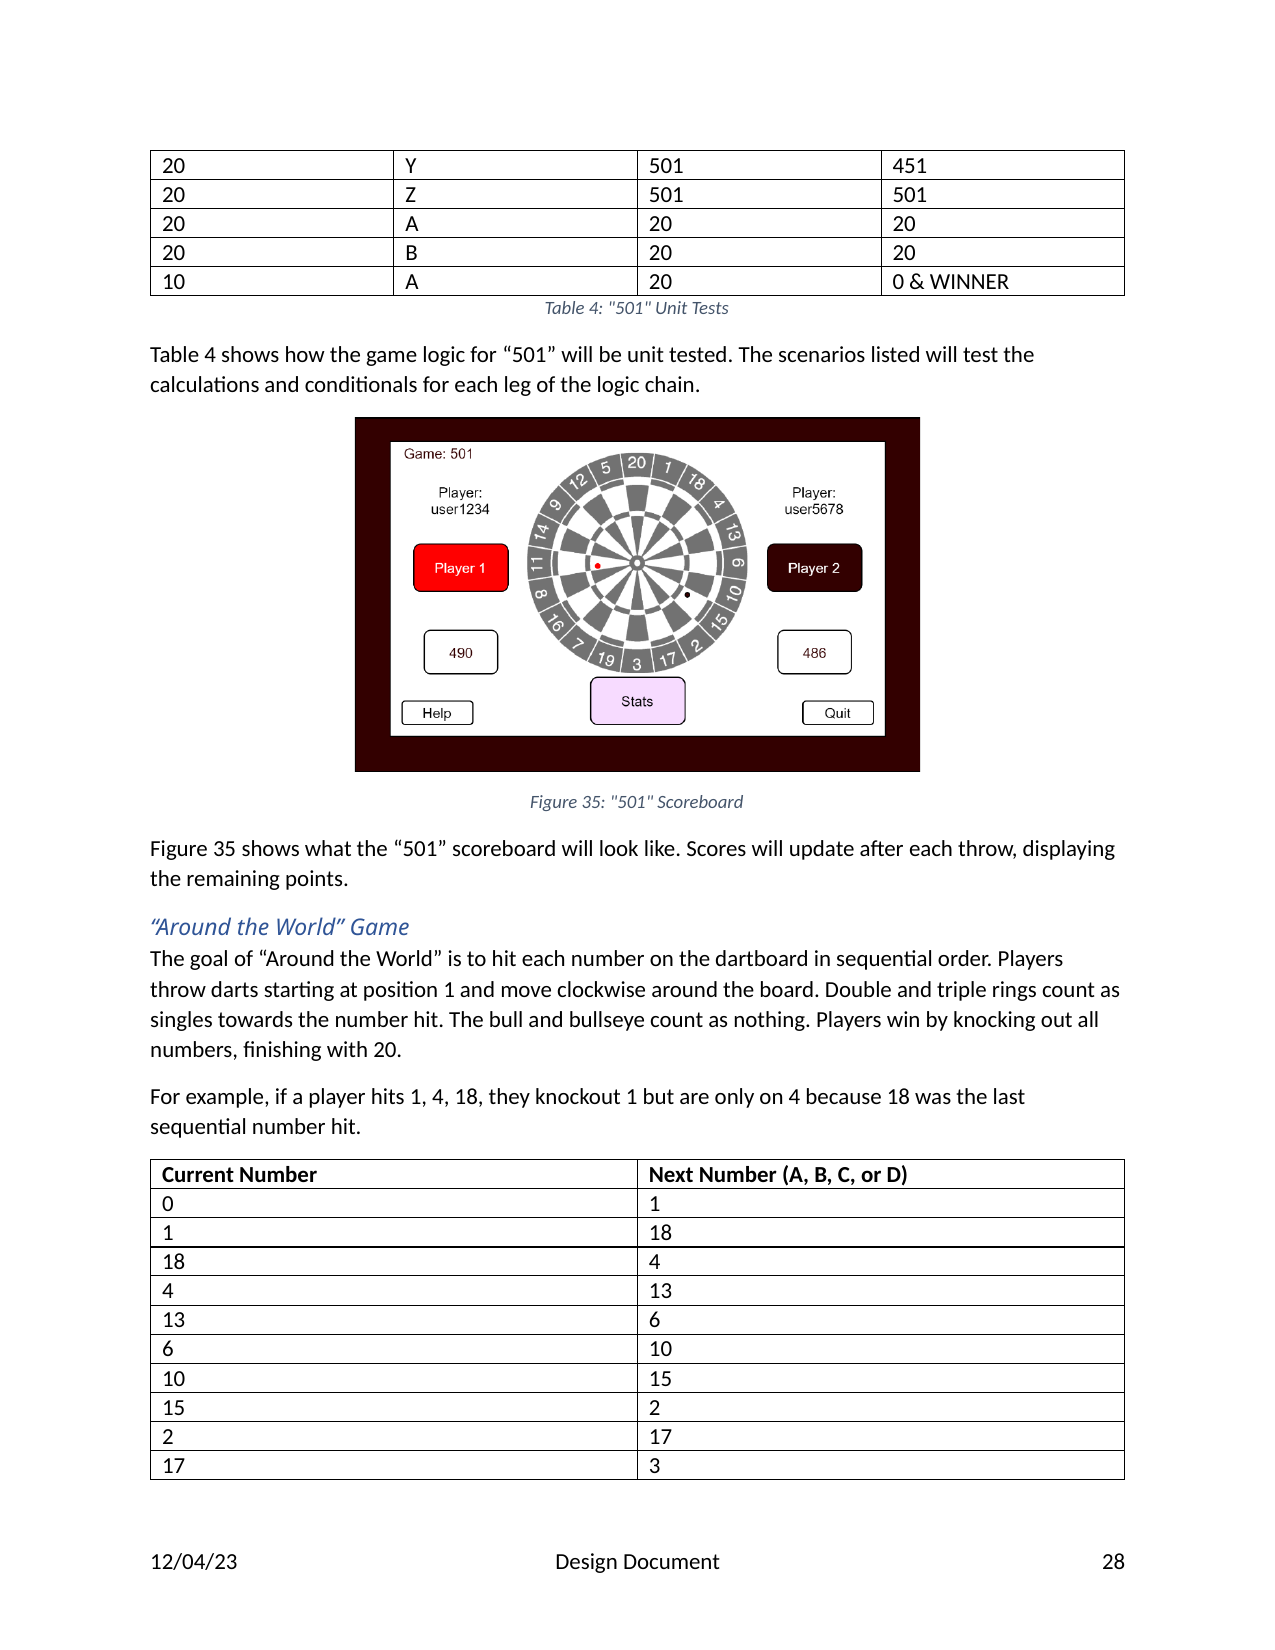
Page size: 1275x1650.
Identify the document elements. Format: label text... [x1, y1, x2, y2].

table_cell 501 [638, 180, 881, 208]
table_cell 1 [151, 1218, 637, 1246]
text Figure 35: "501" Scoreboard [150, 790, 1125, 813]
table_cell 4 [638, 1248, 1124, 1275]
text Figure 35 shows what the “501” scoreboard will look like. Scores will update after each throw, displaying the remaining points. [150, 834, 1125, 892]
table_cell 6 [151, 1335, 637, 1363]
table_cell 20 [638, 209, 881, 237]
table_cell 501 [638, 151, 881, 179]
table_cell Z [394, 180, 637, 208]
table_cell 20 [882, 238, 1124, 266]
table_cell A [394, 209, 637, 237]
table_cell 17 [151, 1451, 637, 1479]
table_cell 13 [151, 1306, 637, 1333]
table_cell 15 [638, 1364, 1124, 1392]
text The goal of “Around the World” is to hit each number on the dartboard in sequential order. Players throw darts starting at position 1 and move clockwise around the board. Double and triple rings count as singles towards the number hit. The bull and bullseye count as nothing. Players win by knocking out all numbers, finishing with 20. [150, 944, 1125, 1063]
table_cell 20 [882, 209, 1124, 237]
table_cell 10 [638, 1335, 1124, 1363]
table_cell 13 [638, 1276, 1124, 1304]
table_cell B [394, 238, 637, 266]
table_cell 0 & WINNER [882, 267, 1124, 295]
table_cell 20 [151, 151, 393, 179]
table_cell A [394, 267, 637, 295]
subtitle “Around the World” Game [150, 911, 1125, 942]
table_cell 4 [151, 1276, 637, 1304]
table_header Next Number (A, B, C, or D) [638, 1160, 1124, 1188]
table_cell 451 [882, 151, 1124, 179]
table_cell 20 [151, 209, 393, 237]
table_cell 20 [151, 238, 393, 266]
table_cell 18 [638, 1218, 1124, 1246]
table_cell 15 [151, 1393, 637, 1421]
table_cell 2 [638, 1393, 1124, 1421]
table_cell 10 [151, 267, 393, 295]
text For example, if a player hits 1, 4, 18, they knockout 1 but are only on 4 because 18 was the last sequential number hit. [150, 1082, 1125, 1140]
table_cell Y [394, 151, 637, 179]
table_cell 20 [638, 238, 881, 266]
table_cell 3 [638, 1451, 1124, 1479]
picture [354, 417, 921, 772]
table_cell 2 [151, 1422, 637, 1450]
table_cell 10 [151, 1364, 637, 1392]
table_header Current Number [151, 1160, 637, 1188]
text Table 4 shows how the game logic for “501” will be unit tested. The scenarios listed will test the calculations and conditionals for each leg of the logic chain. [150, 340, 1125, 398]
table_cell 6 [638, 1306, 1124, 1333]
table_cell 0 [151, 1189, 637, 1217]
table_cell 1 [638, 1189, 1124, 1217]
table_cell 18 [151, 1248, 637, 1275]
table_cell 20 [638, 267, 881, 295]
text Table 4: "501" Unit Tests [150, 296, 1125, 319]
table_cell 20 [151, 180, 393, 208]
table_cell 17 [638, 1422, 1124, 1450]
table_cell 501 [882, 180, 1124, 208]
